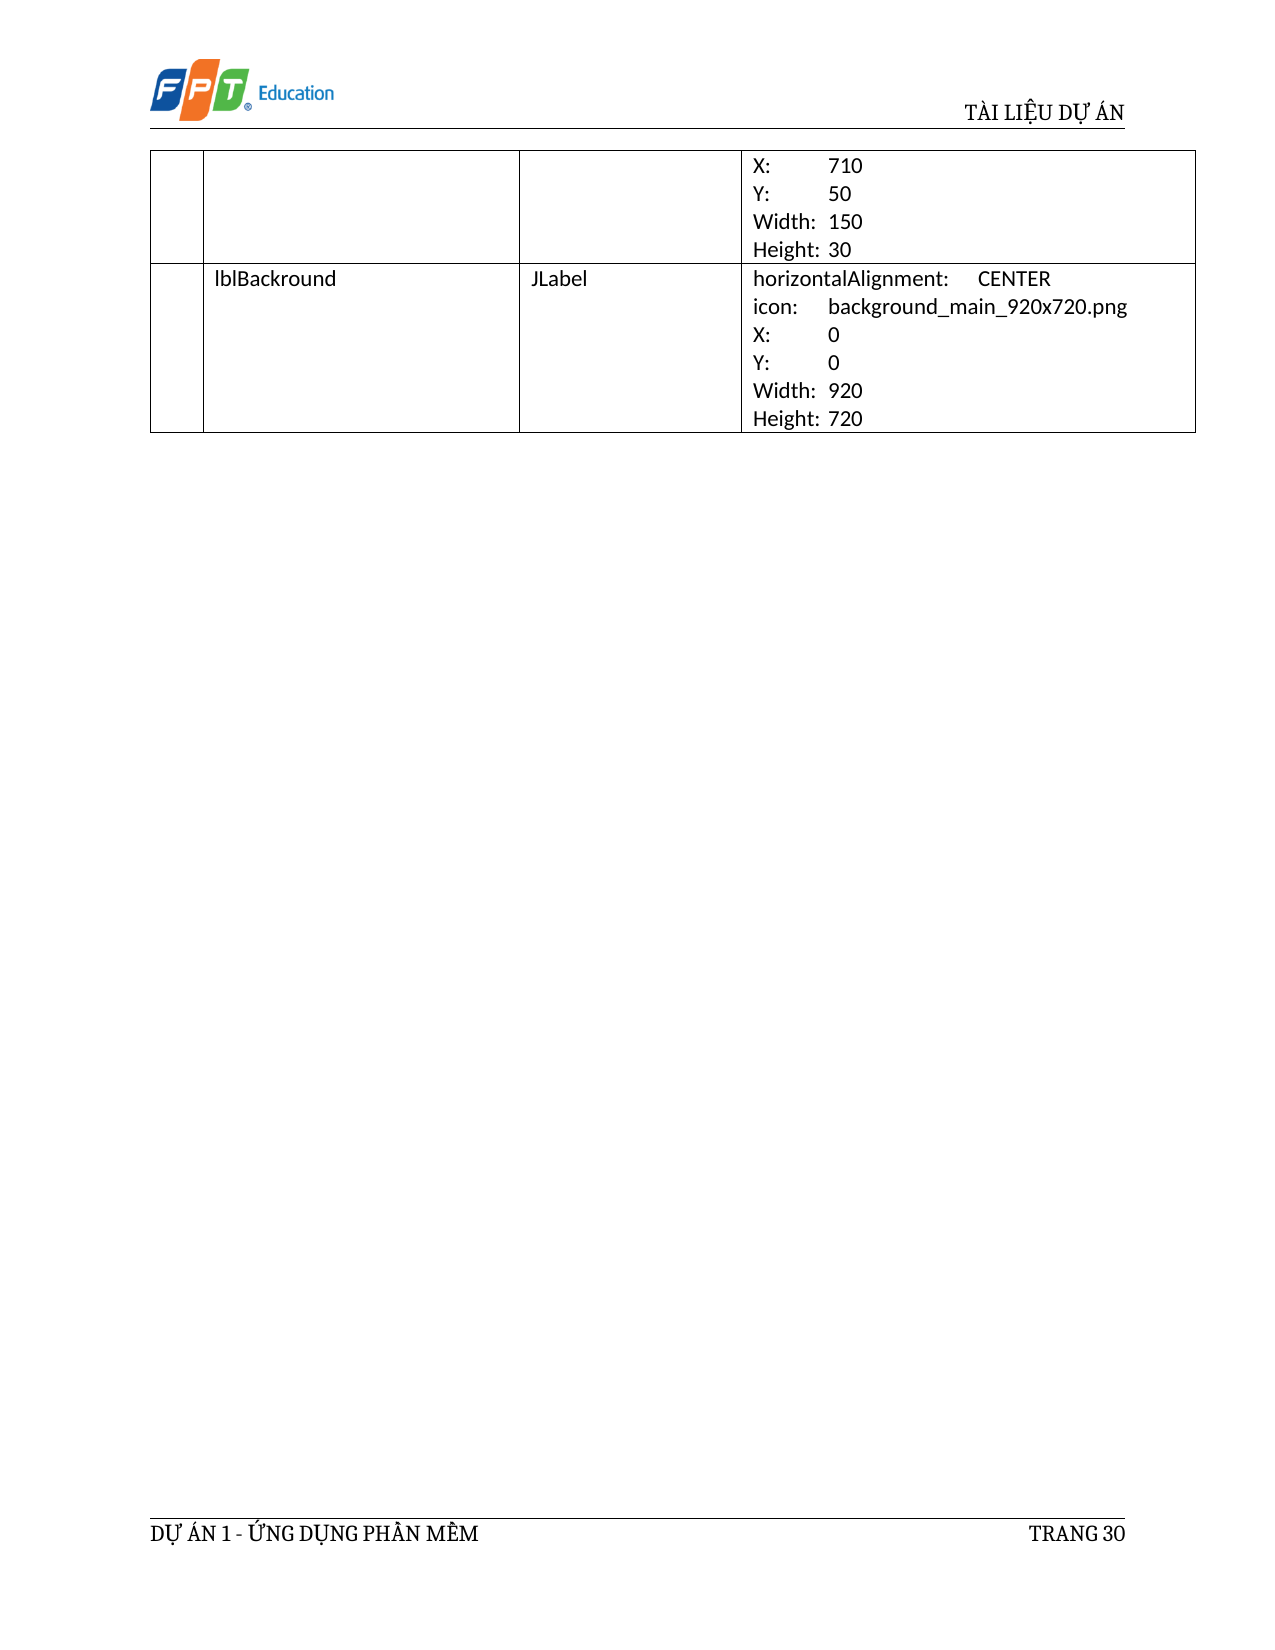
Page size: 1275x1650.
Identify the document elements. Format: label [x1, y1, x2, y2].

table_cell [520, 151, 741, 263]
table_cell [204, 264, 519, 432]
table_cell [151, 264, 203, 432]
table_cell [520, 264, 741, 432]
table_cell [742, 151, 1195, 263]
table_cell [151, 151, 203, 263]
picture [150, 59, 336, 121]
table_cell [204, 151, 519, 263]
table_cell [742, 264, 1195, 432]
